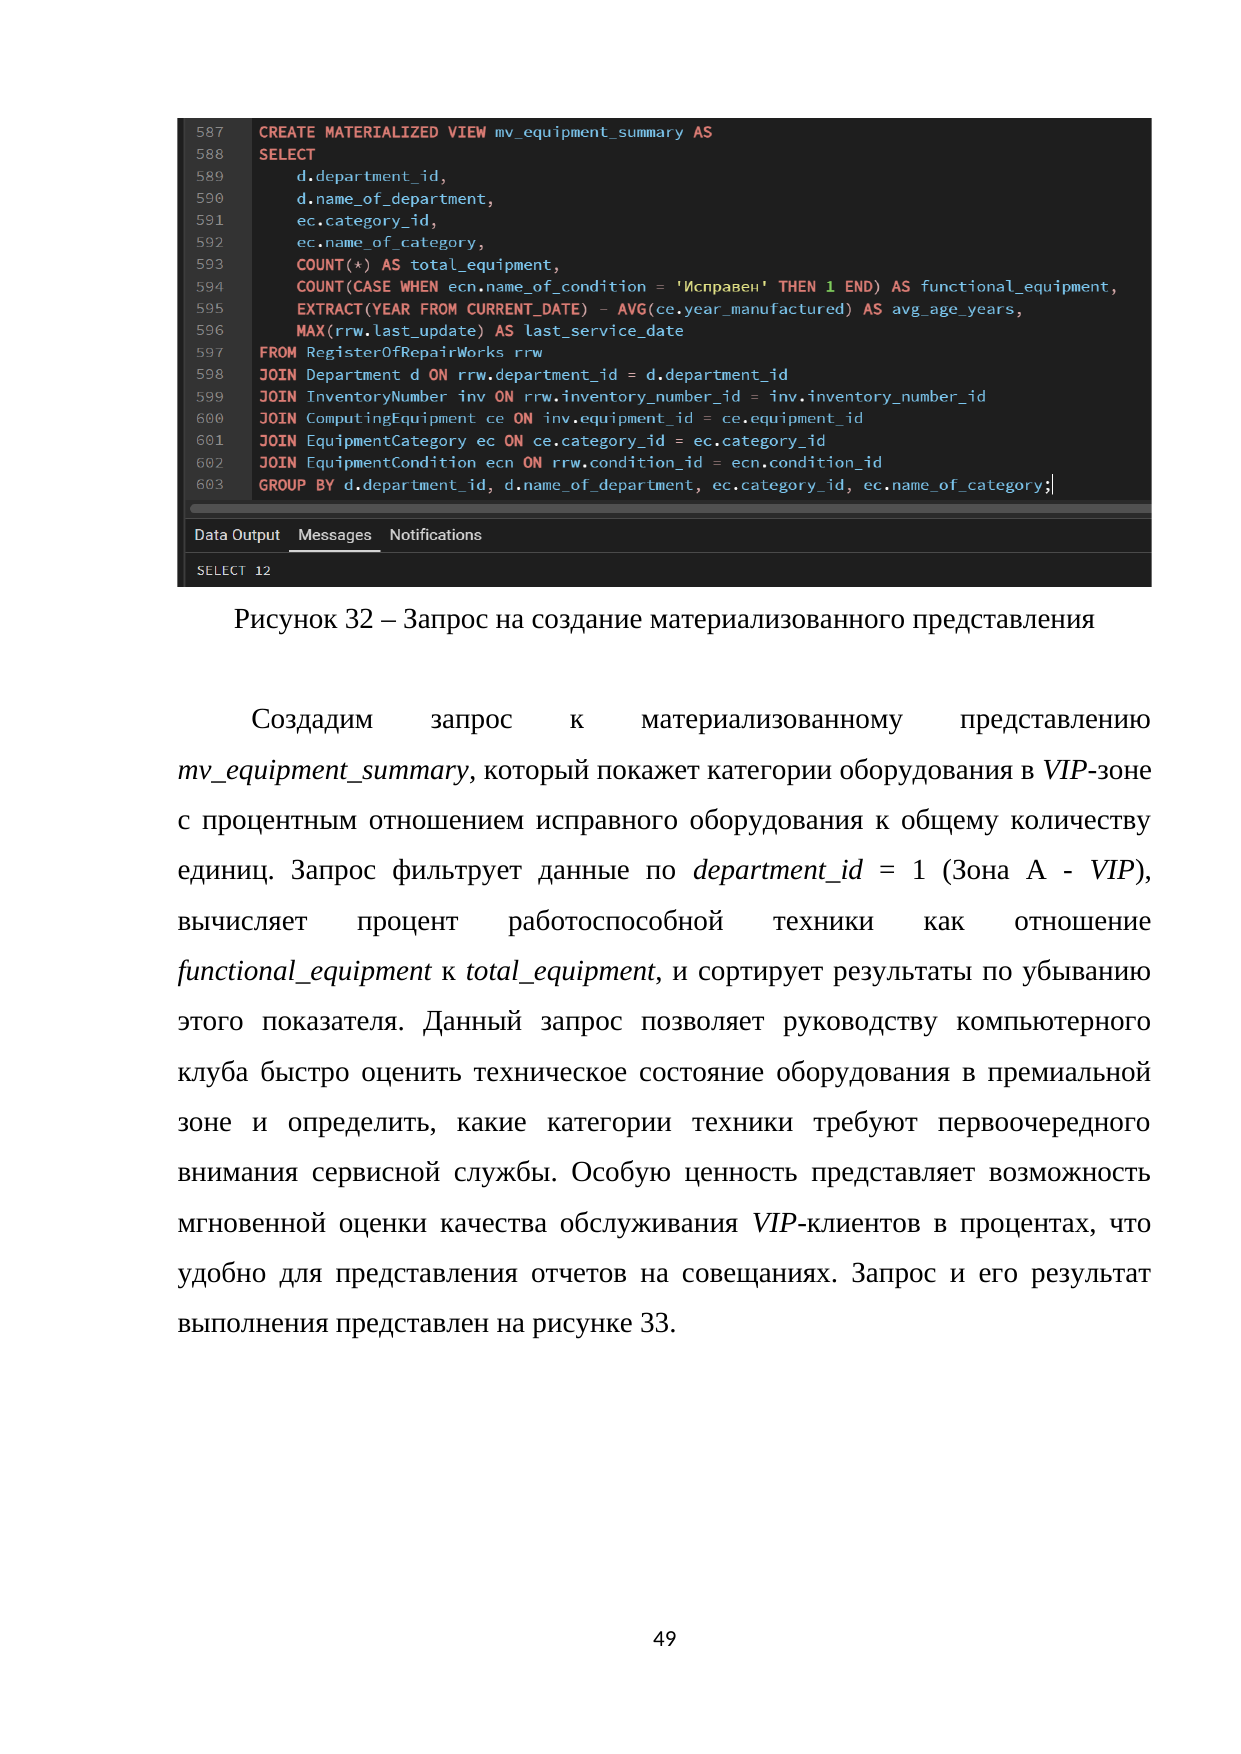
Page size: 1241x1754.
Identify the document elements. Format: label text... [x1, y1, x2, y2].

text Рисунок 32 – Запрос на создание материализованного представления [177, 601, 1152, 634]
text Создадим запрос к материализованному представлению mv_equipment_summary, который покажет категории оборудования в VIP-зоне с процентным отношением исправного оборудования к общему количеству единиц. Запрос фильтрует данные по department_id = 1 (Зона А - VIP), вычисляет процент работоспособной техники как отношение functional_equipment к total_equipment, и сортирует результаты по убыванию этого показателя. Данный запрос позволяет руководству компьютерного клуба быстро оценить техническое состояние оборудования в премиальной зоне и определить, какие категории техники требуют первоочередного внимания сервисной службы. Особую ценность представляет возможность мгновенной оценки качества обслуживания VIP-клиентов в процентах, что удобно для представления отчетов на совещаниях. Запрос и его результат выполнения представлен на рисунке 33. [177, 702, 1152, 1339]
picture [177, 118, 1152, 587]
